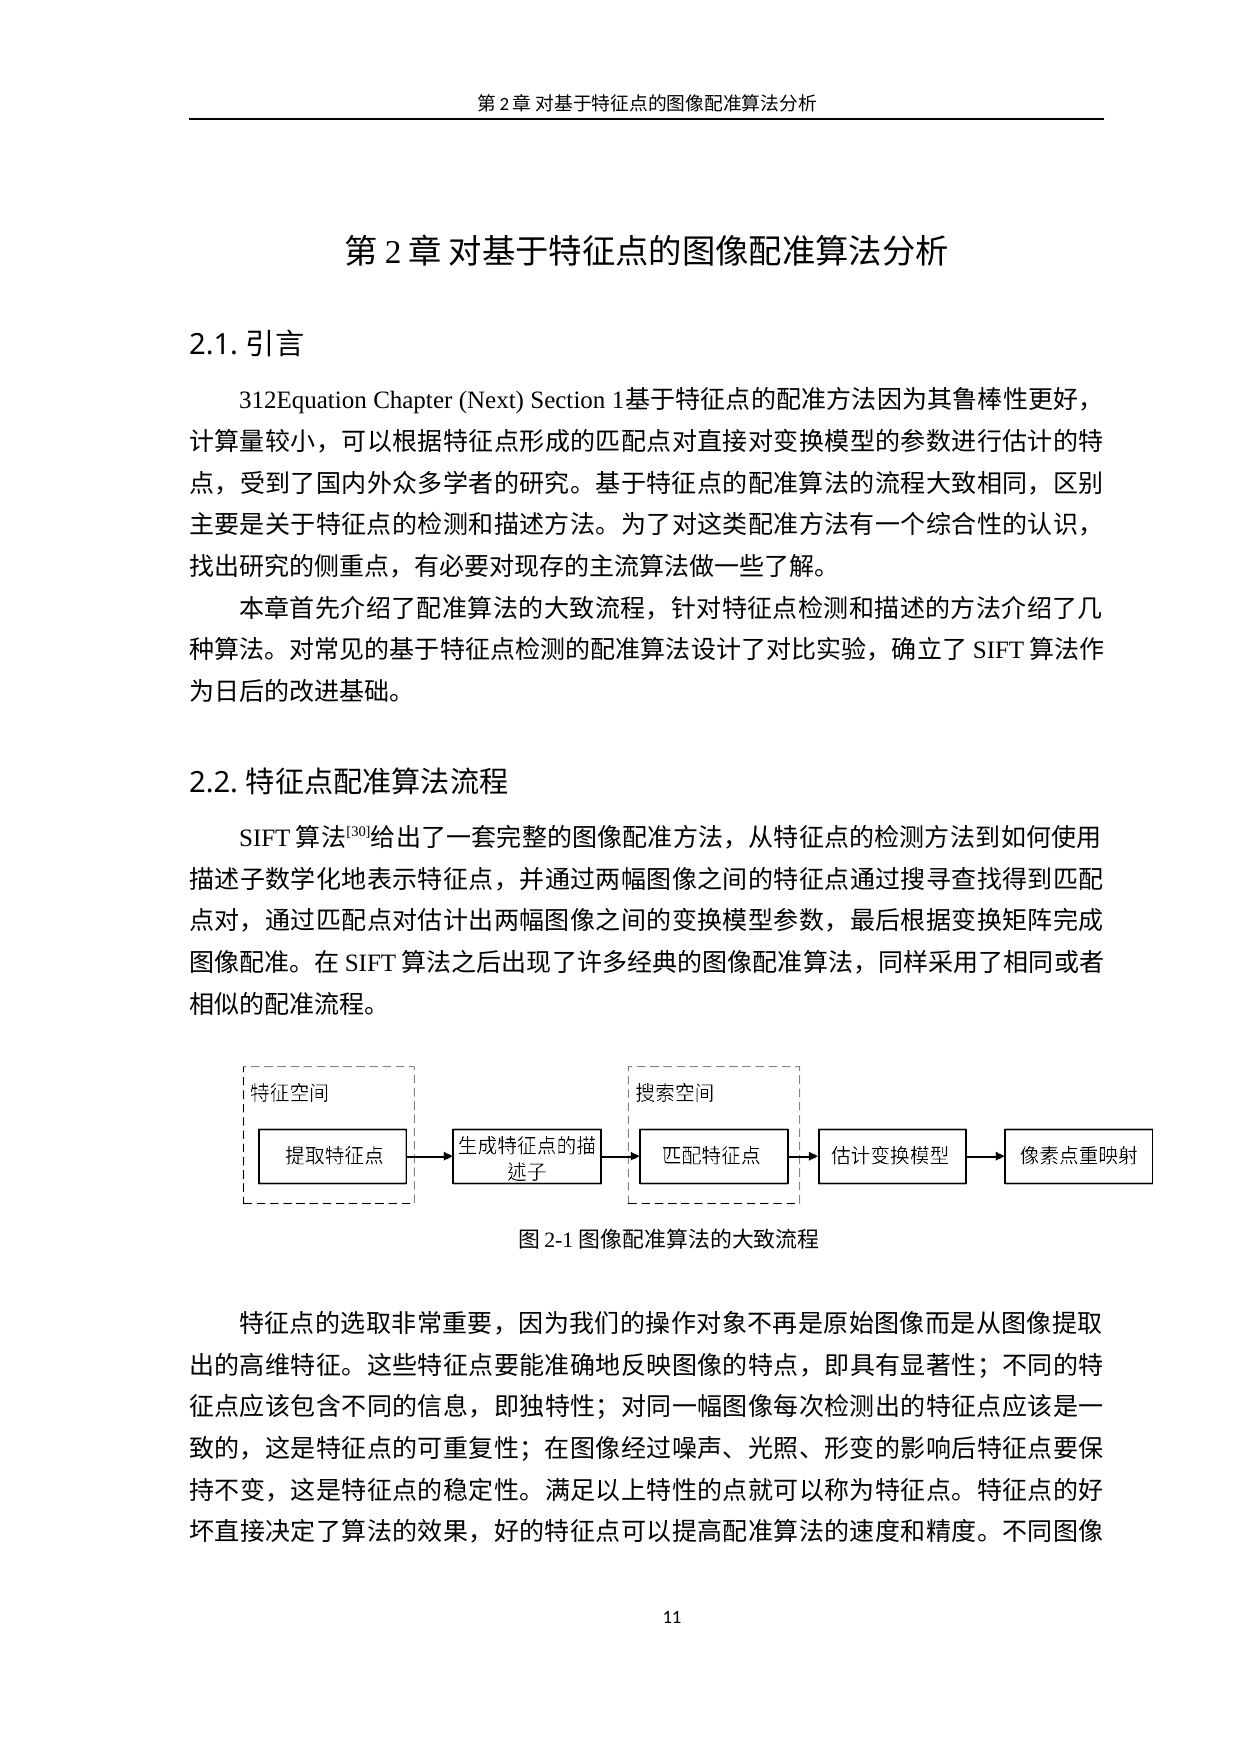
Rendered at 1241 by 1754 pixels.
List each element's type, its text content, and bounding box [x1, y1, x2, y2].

subtitle 图2-1 图像配准算法的大致流程 [189, 1222, 1104, 1254]
subtitle 第2章 对基于特征点的图像配准算法分析 [189, 230, 1104, 271]
text SIFT算法[30]给出了一套完整的图像配准方法，从特征点的检测方法到如何使用描述子数学化地表示特征点，并通过两幅图像之间的特征点通过搜寻查找得到匹配点对，通过匹配点对估计出两幅图像之间的变换模型参数，最后根据变换矩阵完成图像配准。在SIFT算法之后出现了许多经典的图像配准算法，同样采用了相同或者相似的配准流程。 [189, 813, 1104, 1021]
text 本章首先介绍了配准算法的大致流程，针对特征点检测和描述的方法介绍了几种算法。对常见的基于特征点检测的配准算法设计了对比实验，确立了SIFT算法作为日后的改进基础。 [189, 584, 1104, 709]
subtitle 2.2. 特征点配准算法流程 [189, 759, 1104, 801]
text 基于特征点的配准方法因为其鲁棒性更好，计算量较小，可以根据特征点形成的匹配点对直接对变换模型的参数进行估计的特点，受到了国内外众多学者的研究。基于特征点的配准算法的流程大致相同，区别主要是关于特征点的检测和描述方法。为了对这类配准方法有一个综合性的认识，找出研究的侧重点，有必要对现存的主流算法做一些了解。 [189, 376, 1104, 584]
subtitle 2.1. 引言 [189, 321, 1104, 363]
